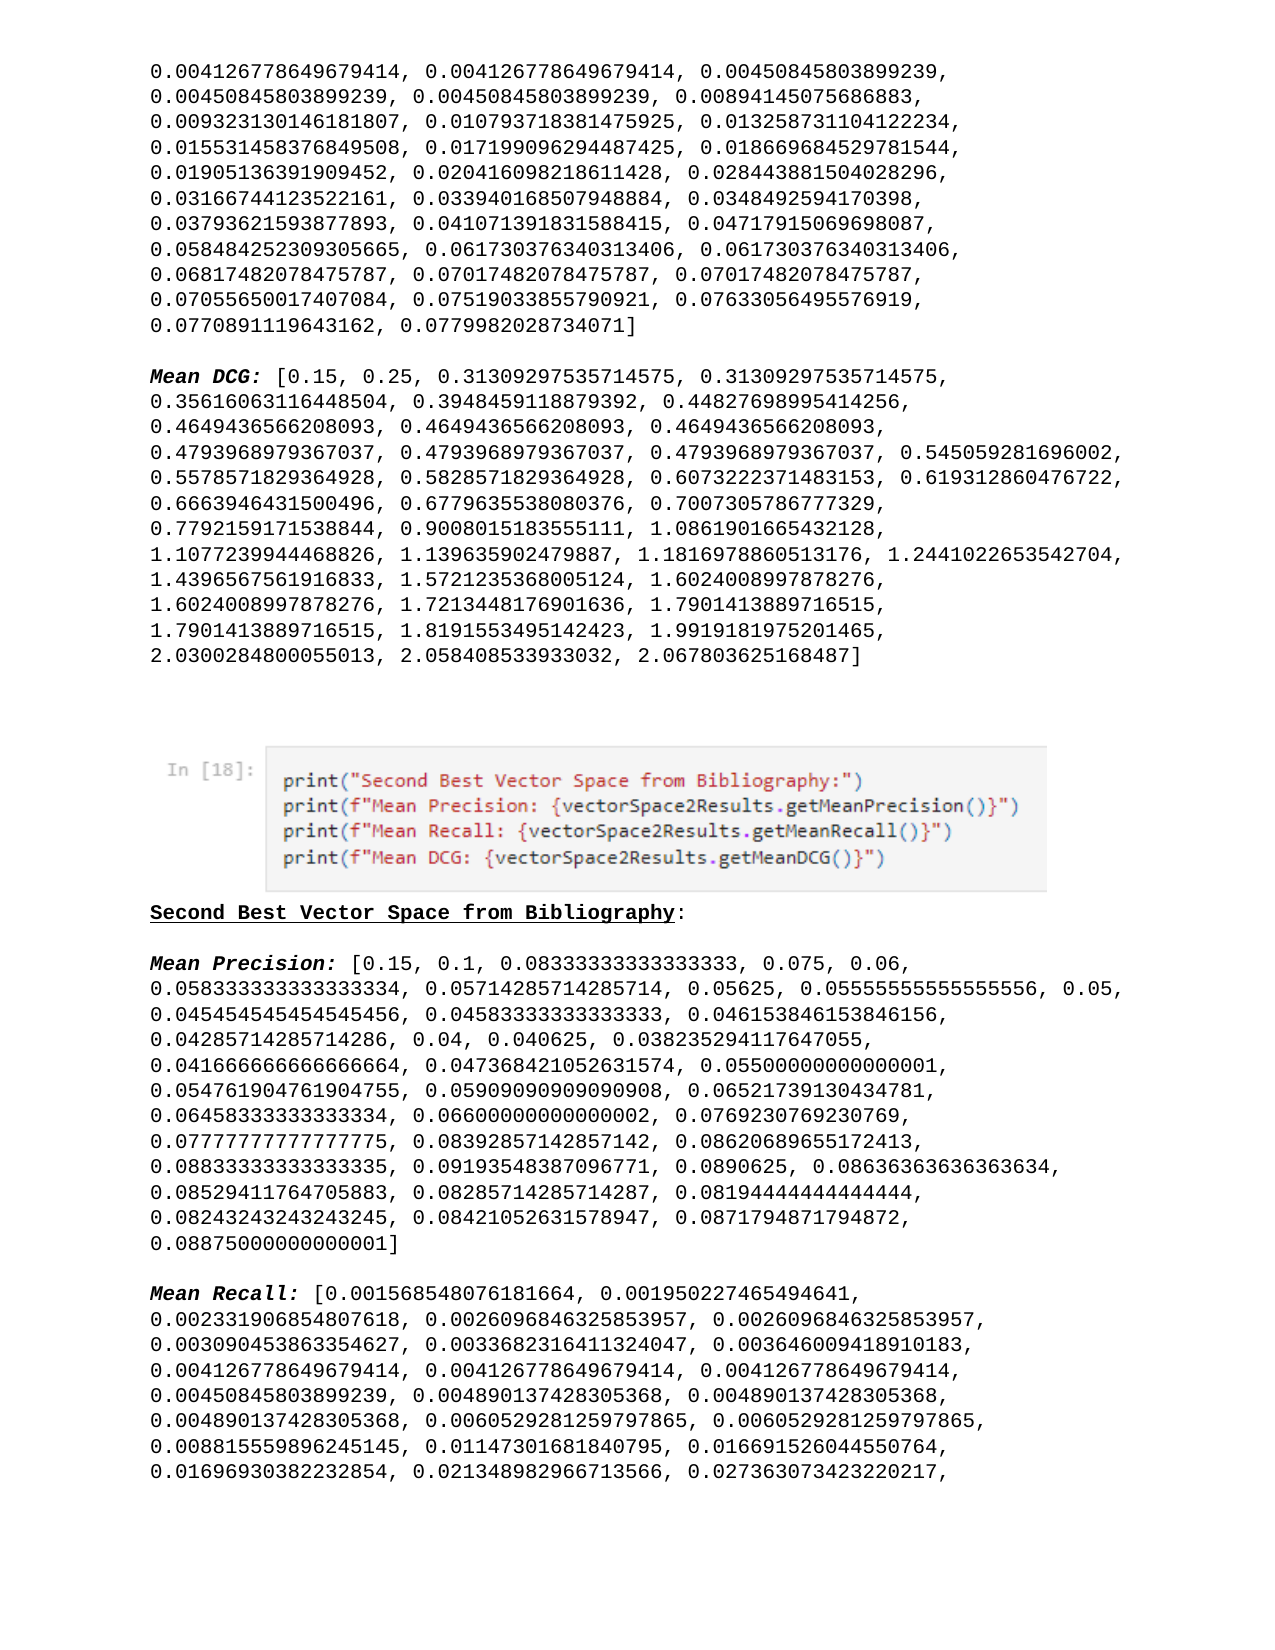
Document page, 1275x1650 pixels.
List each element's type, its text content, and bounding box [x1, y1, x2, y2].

text Mean Precision: [0.15, 0.1, 0.08333333333333333, 0.075, 0.06, 0.058333333333333334, 0.05714285714285714, 0.05625, 0.05555555555555556, 0.05, 0.045454545454545456, 0.04583333333333333, 0.046153846153846156, 0.04285714285714286, 0.04, 0.040625, 0.038235294117647055, 0.041666666666666664, 0.047368421052631574, 0.05500000000000001, 0.054761904761904755, 0.05909090909090908, 0.06521739130434781, 0.06458333333333334, 0.06600000000000002, 0.0769230769230769, 0.07777777777777775, 0.08392857142857142, 0.08620689655172413, 0.08833333333333335, 0.09193548387096771, 0.0890625, 0.08636363636363634, 0.08529411764705883, 0.08285714285714287, 0.08194444444444444, 0.08243243243243245, 0.08421052631578947, 0.0871794871794872, 0.08875000000000001] [150, 951, 1125, 1256]
picture [150, 729, 1047, 897]
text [150, 1282, 1125, 1485]
text Mean DCG: [0.15, 0.25, 0.31309297535714575, 0.31309297535714575, 0.35616063116448504, 0.3948459118879392, 0.44827698995414256, 0.4649436566208093, 0.4649436566208093, 0.4649436566208093, 0.4793968979367037, 0.4793968979367037, 0.4793968979367037, 0.545059281696002, 0.5578571829364928, 0.5828571829364928, 0.6073222371483153, 0.619312860476722, 0.6663946431500496, 0.6779635538080376, 0.7007305786777329, 0.7792159171538844, 0.9008015183555111, 1.0861901665432128, 1.1077239944468826, 1.139635902479887, 1.1816978860513176, 1.2441022653542704, 1.4396567561916833, 1.5721235368005124, 1.6024008997878276, 1.6024008997878276, 1.7213448176901636, 1.7901413889716515, 1.7901413889716515, 1.8191553495142423, 1.9919181975201465, 2.0300284800055013, 2.058408533933032, 2.067803625168487] [150, 364, 1125, 669]
text Second Best Vector Space from Bibliography: [150, 900, 1125, 926]
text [150, 59, 1125, 338]
